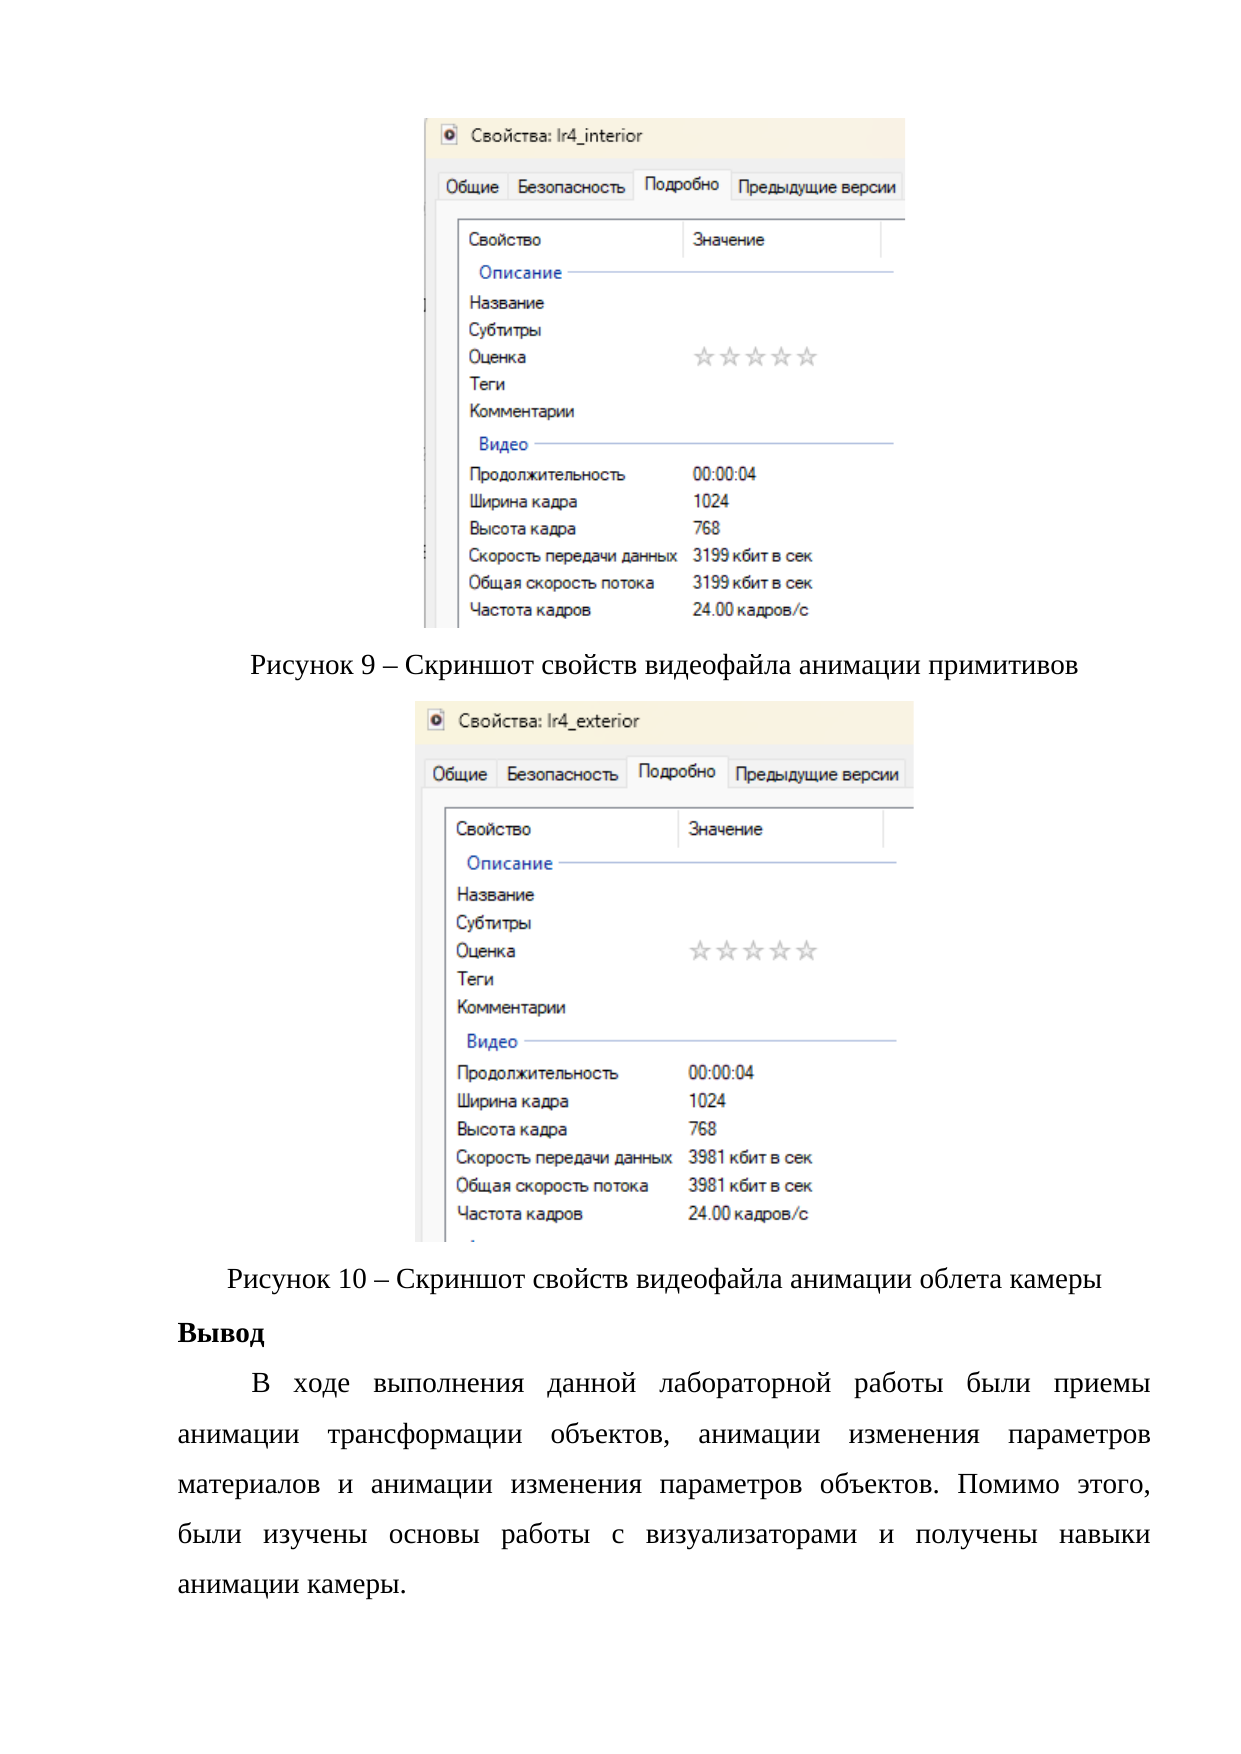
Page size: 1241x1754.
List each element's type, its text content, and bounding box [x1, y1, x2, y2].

text В ходе выполнения данной лабораторной работы были приемы анимации трансформации объектов, анимации изменения параметров материалов и анимации изменения параметров объектов. Помимо этого, были изучены основы работы с визуализаторами и получены навыки анимации камеры. [177, 1365, 1152, 1600]
text Рисунок 10 – Скриншот свойств видеофайла анимации облета камеры [177, 1261, 1152, 1294]
picture [423, 118, 905, 628]
picture [415, 701, 914, 1242]
text Вывод [177, 1315, 1152, 1349]
text Рисунок 9 – Скриншот свойств видеофайла анимации примитивов [177, 647, 1152, 680]
